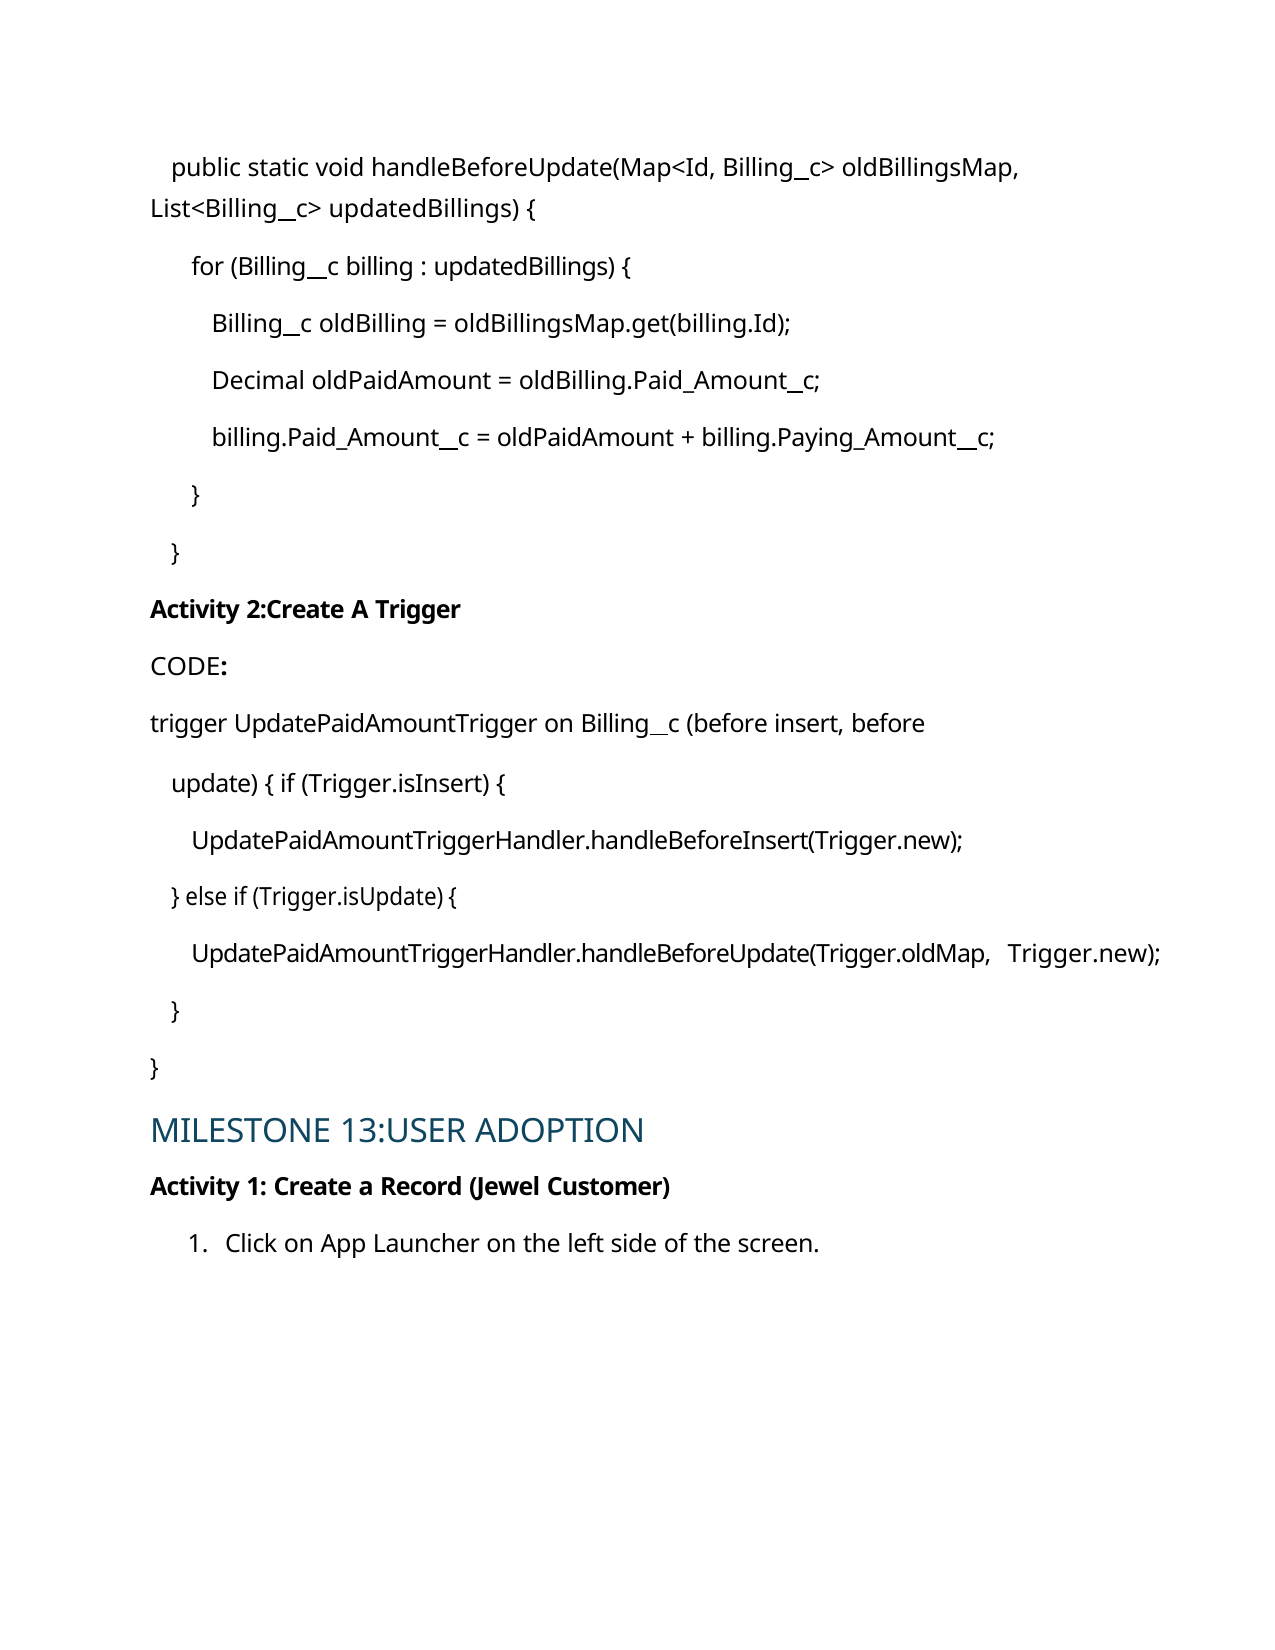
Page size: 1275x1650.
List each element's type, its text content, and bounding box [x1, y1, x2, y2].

subtitle MILESTONE 13:USER ADOPTION [150, 1107, 1200, 1152]
text UpdatePaidAmountTriggerHandler.handleBeforeInsert(Trigger.new); [191, 827, 1200, 856]
text } else if (Trigger.isUpdate) { [171, 878, 1200, 913]
text } [191, 477, 1200, 511]
text Decimal oldPaidAmount = oldBilling.Paid_Amount c; [211, 363, 1200, 397]
text UpdatePaidAmountTriggerHandler.handleBeforeUpdate(Trigger.oldMap, Trigger.new); [191, 936, 1200, 970]
text } [150, 1050, 1200, 1084]
text for (Billing c billing : updatedBillings) { [191, 249, 1200, 283]
subtitle Activity 2:Create A Trigger [150, 591, 1200, 625]
text } [171, 534, 1200, 568]
text billing.Paid_Amount c = oldPaidAmount + billing.Paying_Amount c; [211, 420, 1200, 454]
text trigger UpdatePaidAmountTrigger on Billing c (before insert, before update) { if (Trigger.isInsert) { [150, 706, 985, 800]
text Billing c oldBilling = oldBillingsMap.get(billing.Id); [211, 306, 1200, 340]
list Click on App Launcher on the left side of the screen. [187, 1226, 1200, 1260]
text CODE: [150, 648, 1200, 682]
subtitle Activity 1: Create a Record (Jewel Customer) [150, 1169, 1200, 1203]
text public static void handleBeforeUpdate(Map<Id, Billing c> oldBillingsMap, List<Billing c> updatedBillings) { [150, 150, 1049, 225]
text } [171, 993, 1200, 1027]
